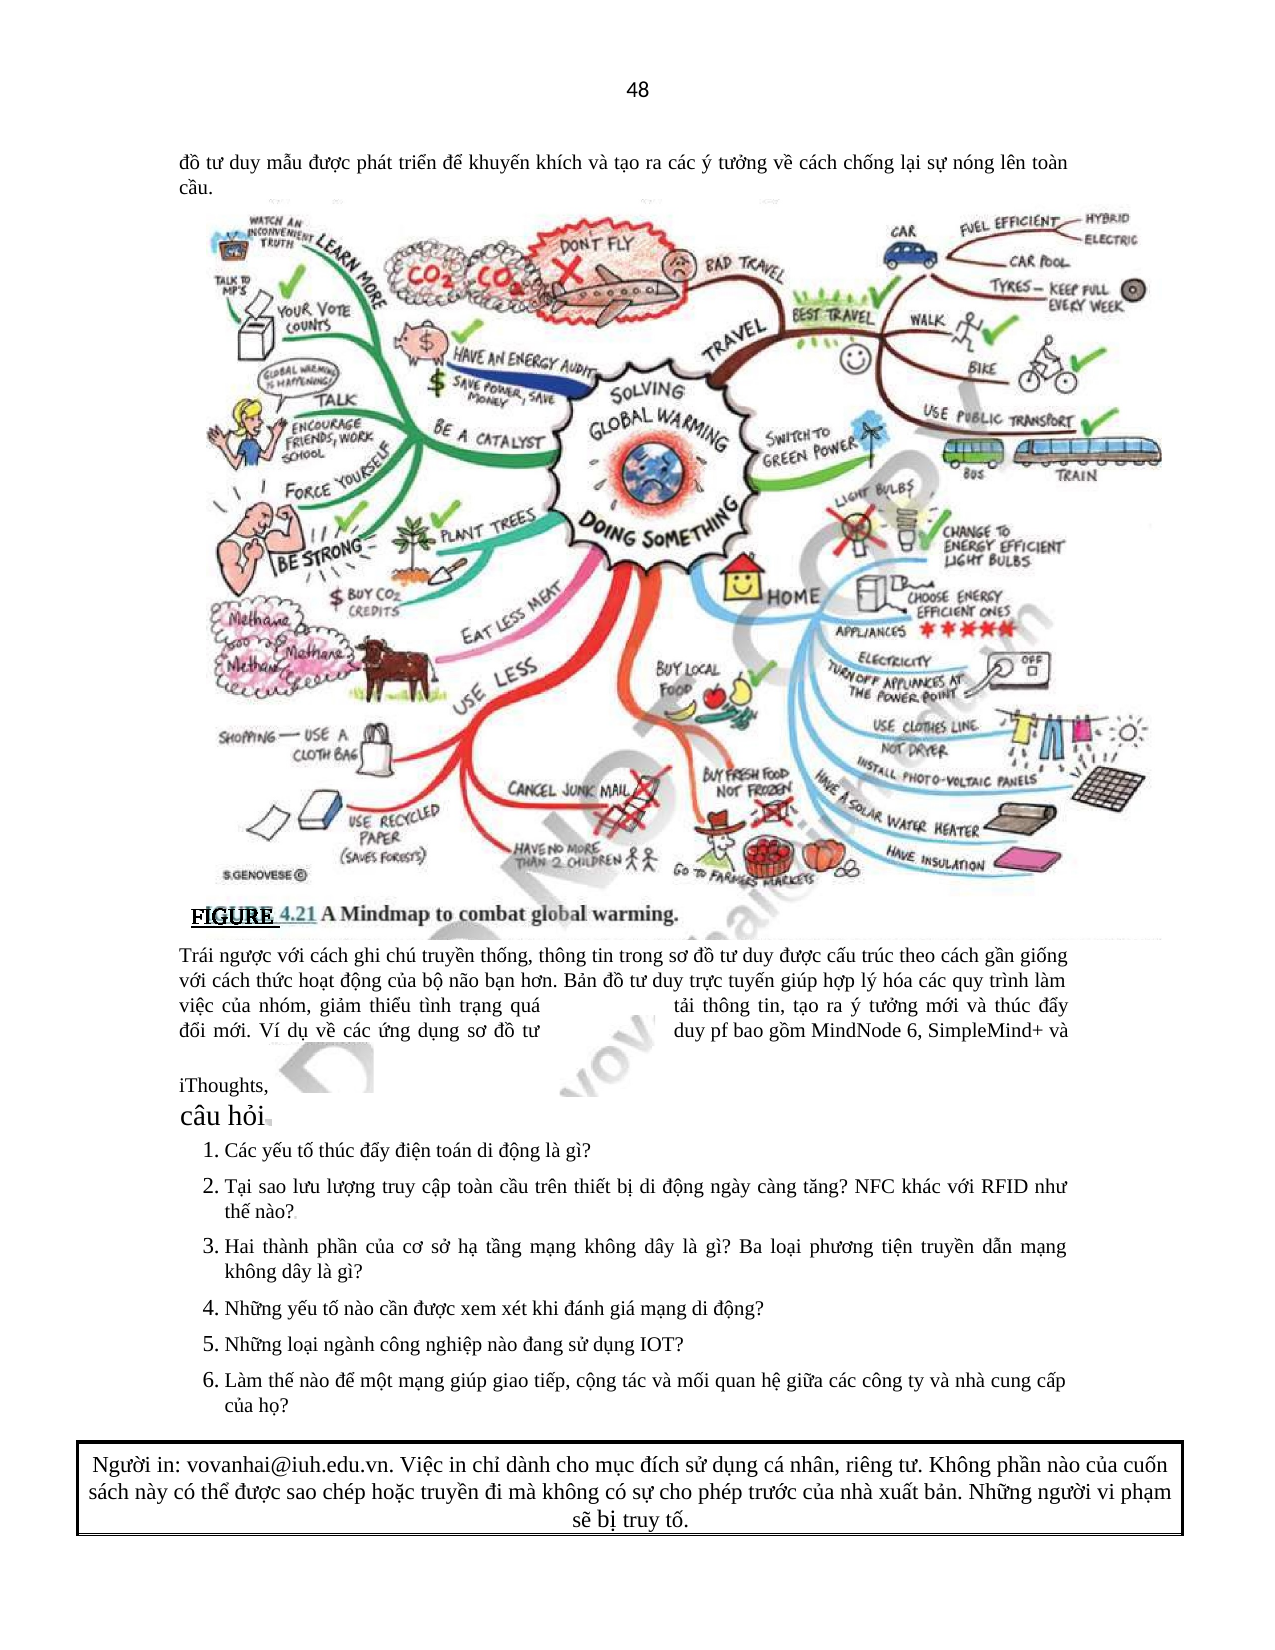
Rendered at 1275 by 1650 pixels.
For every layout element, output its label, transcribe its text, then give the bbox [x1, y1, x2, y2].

list Các yếu tố thúc đẩy điện toán di động là gì? [202, 1136, 1069, 1163]
list Hai thành phần của cơ sở hạ tầng mạng không dây là gì? Ba loại phương tiện truyền dẫn mạng không dây là gì? [202, 1232, 1069, 1283]
list Làm thế nào để một mạng giúp giao tiếp, cộng tác và mối quan hệ giữa các công ty và nhà cung cấp của họ? [202, 1366, 1069, 1417]
picture [265, 1119, 272, 1126]
list Những loại ngành công nghiệp nào đang sử dụng IOT? [202, 1330, 1069, 1357]
picture [206, 199, 1162, 940]
list Những yếu tố nào cần được xem xét khi đánh giá mạng di động? [202, 1294, 1069, 1320]
text Trái ngược với cách ghi chú truyền thống, thông tin trong sơ đồ tư duy được cấu trúc theo cách gần giống với cách thức hoạt động của bộ não bạn hơn. Bản đồ tư duy trực tuyến giúp hợp lý hóa các quy trình làm việc của nhóm, giảm thiểu tình trạng quá tải thông tin, tạo ra ý tưởng mới và thúc đẩy đổi mới. Ví dụ về các ứng dụng sơ đồ tư duy pf bao gồm MindNode 6, SimpleMind+ và iThoughts, [179, 943, 1069, 1097]
picture [268, 1042, 374, 1093]
subtitle câu hỏi [180, 1098, 540, 1132]
list Tại sao lưu lượng truy cập toàn cầu trên thiết bị di động ngày càng tăng? NFC khác với RFID như thế nào? [202, 1172, 1069, 1223]
picture [559, 1015, 656, 1097]
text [179, 150, 1069, 199]
